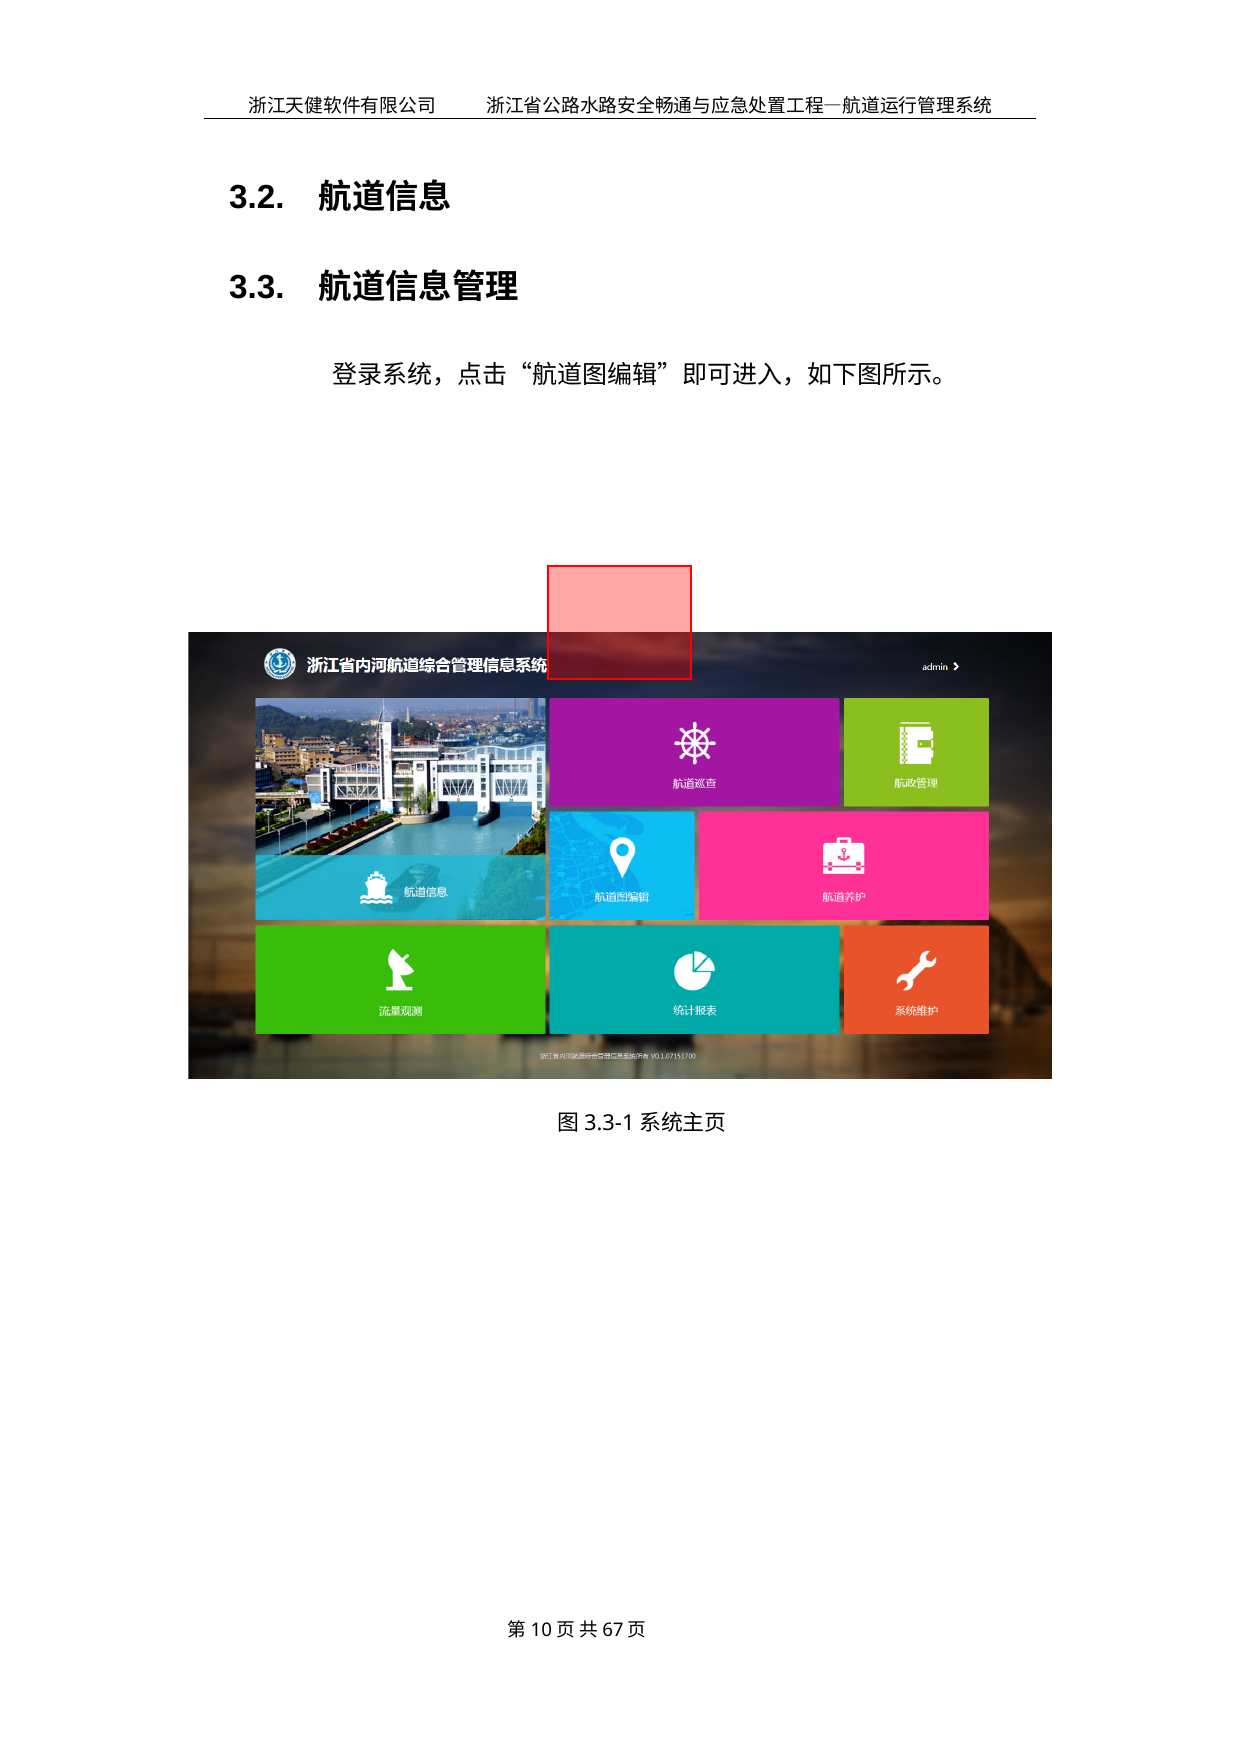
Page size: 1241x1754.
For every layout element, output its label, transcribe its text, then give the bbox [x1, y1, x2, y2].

picture [188, 632, 1052, 1079]
subtitle 航道信息 [229, 162, 1053, 227]
subtitle 航道信息管理 [229, 251, 1053, 316]
text 图3.3-1系统主页 [187, 1104, 1053, 1137]
